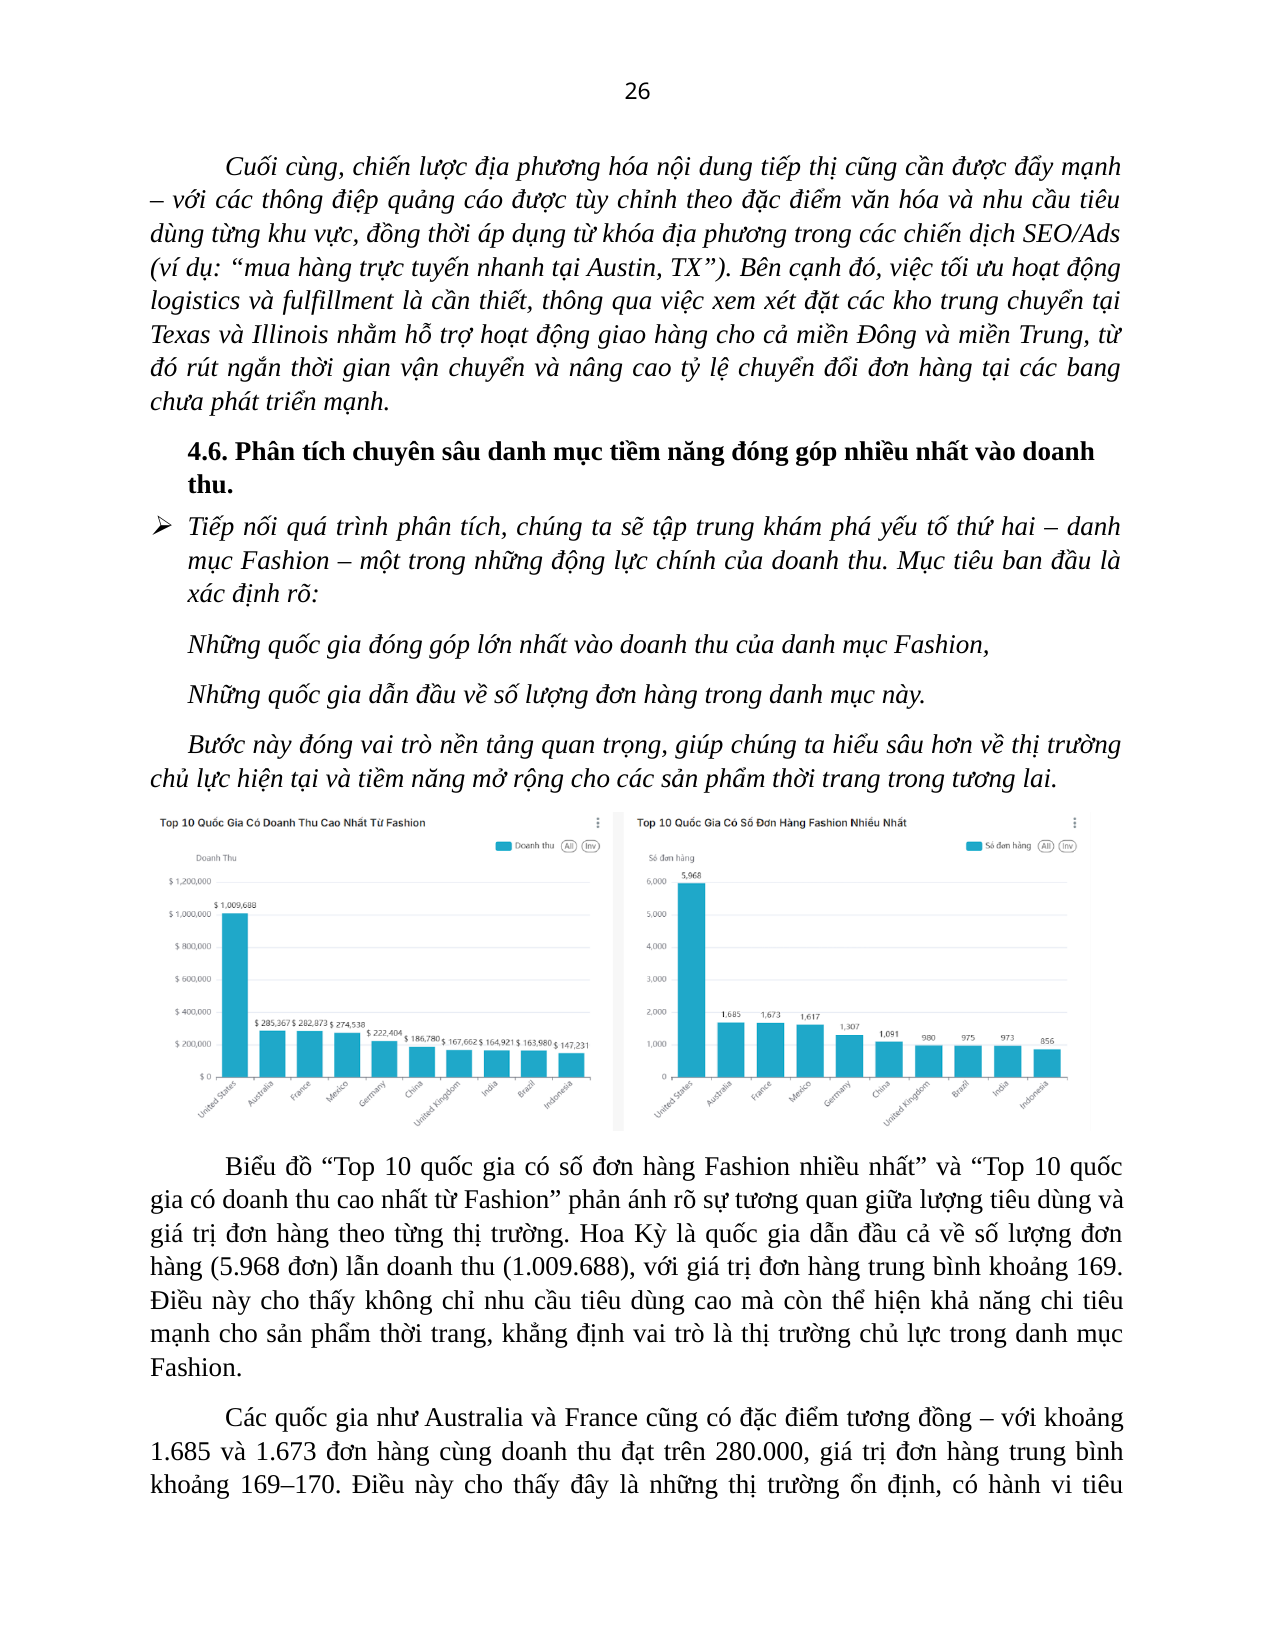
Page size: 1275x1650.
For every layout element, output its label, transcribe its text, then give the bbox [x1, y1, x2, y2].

text Biểu đồ “Top 10 quốc gia có số đơn hàng Fashion nhiều nhất” và “Top 10 quốc gia có doanh thu cao nhất từ Fashion” phản ánh rõ sự tương quan giữa lượng tiêu dùng và giá trị đơn hàng theo từng thị trường. Hoa Kỳ là quốc gia dẫn đầu cả về số lượng đơn hàng (5.968 đơn) lẫn doanh thu (1.009.688), với giá trị đơn hàng trung bình khoảng 169. Điều này cho thấy không chỉ nhu cầu tiêu dùng cao mà còn thể hiện khả năng chi tiêu mạnh cho sản phẩm thời trang, khẳng định vai trò là thị trường chủ lực trong danh mục Fashion. [150, 1150, 1125, 1382]
list Tiếp nối quá trình phân tích, chúng ta sẽ tập trung khám phá yếu tố thứ hai – danh mục Fashion – một trong những động lực chính của doanh thu. Mục tiêu ban đầu là xác định rõ: [150, 510, 1125, 609]
text Cuối cùng, chiến lược địa phương hóa nội dung tiếp thị cũng cần được đẩy mạnh – với các thông điệp quảng cáo được tùy chỉnh theo đặc điểm văn hóa và nhu cầu tiêu dùng từng khu vực, đồng thời áp dụng từ khóa địa phương trong các chiến dịch SEO/Ads (ví dụ: “mua hàng trực tuyến nhanh tại Austin, TX”). Bên cạnh đó, việc tối ưu hoạt động logistics và fulfillment là cần thiết, thông qua việc xem xét đặt các kho trung chuyển tại Texas và Illinois nhằm hỗ trợ hoạt động giao hàng cho cả miền Đông và miền Trung, từ đó rút ngắn thời gian vận chuyển và nâng cao tỷ lệ chuyển đổi đơn hàng tại các bang chưa phát triển mạnh. [150, 150, 1125, 416]
subtitle 4.6. Phân tích chuyên sâu danh mục tiềm năng đóng góp nhiều nhất vào doanh thu. [187, 435, 1125, 500]
text Bước này đóng vai trò nền tảng quan trọng, giúp chúng ta hiểu sâu hơn về thị trường chủ lực hiện tại và tiềm năng mở rộng cho các sản phẩm thời trang trong tương lai. [150, 728, 1125, 793]
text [150, 1401, 1125, 1499]
picture [150, 812, 1091, 1131]
text Những quốc gia dẫn đầu về số lượng đơn hàng trong danh mục này. [150, 678, 1125, 709]
text Những quốc gia đóng góp lớn nhất vào doanh thu của danh mục Fashion, [150, 628, 1125, 659]
